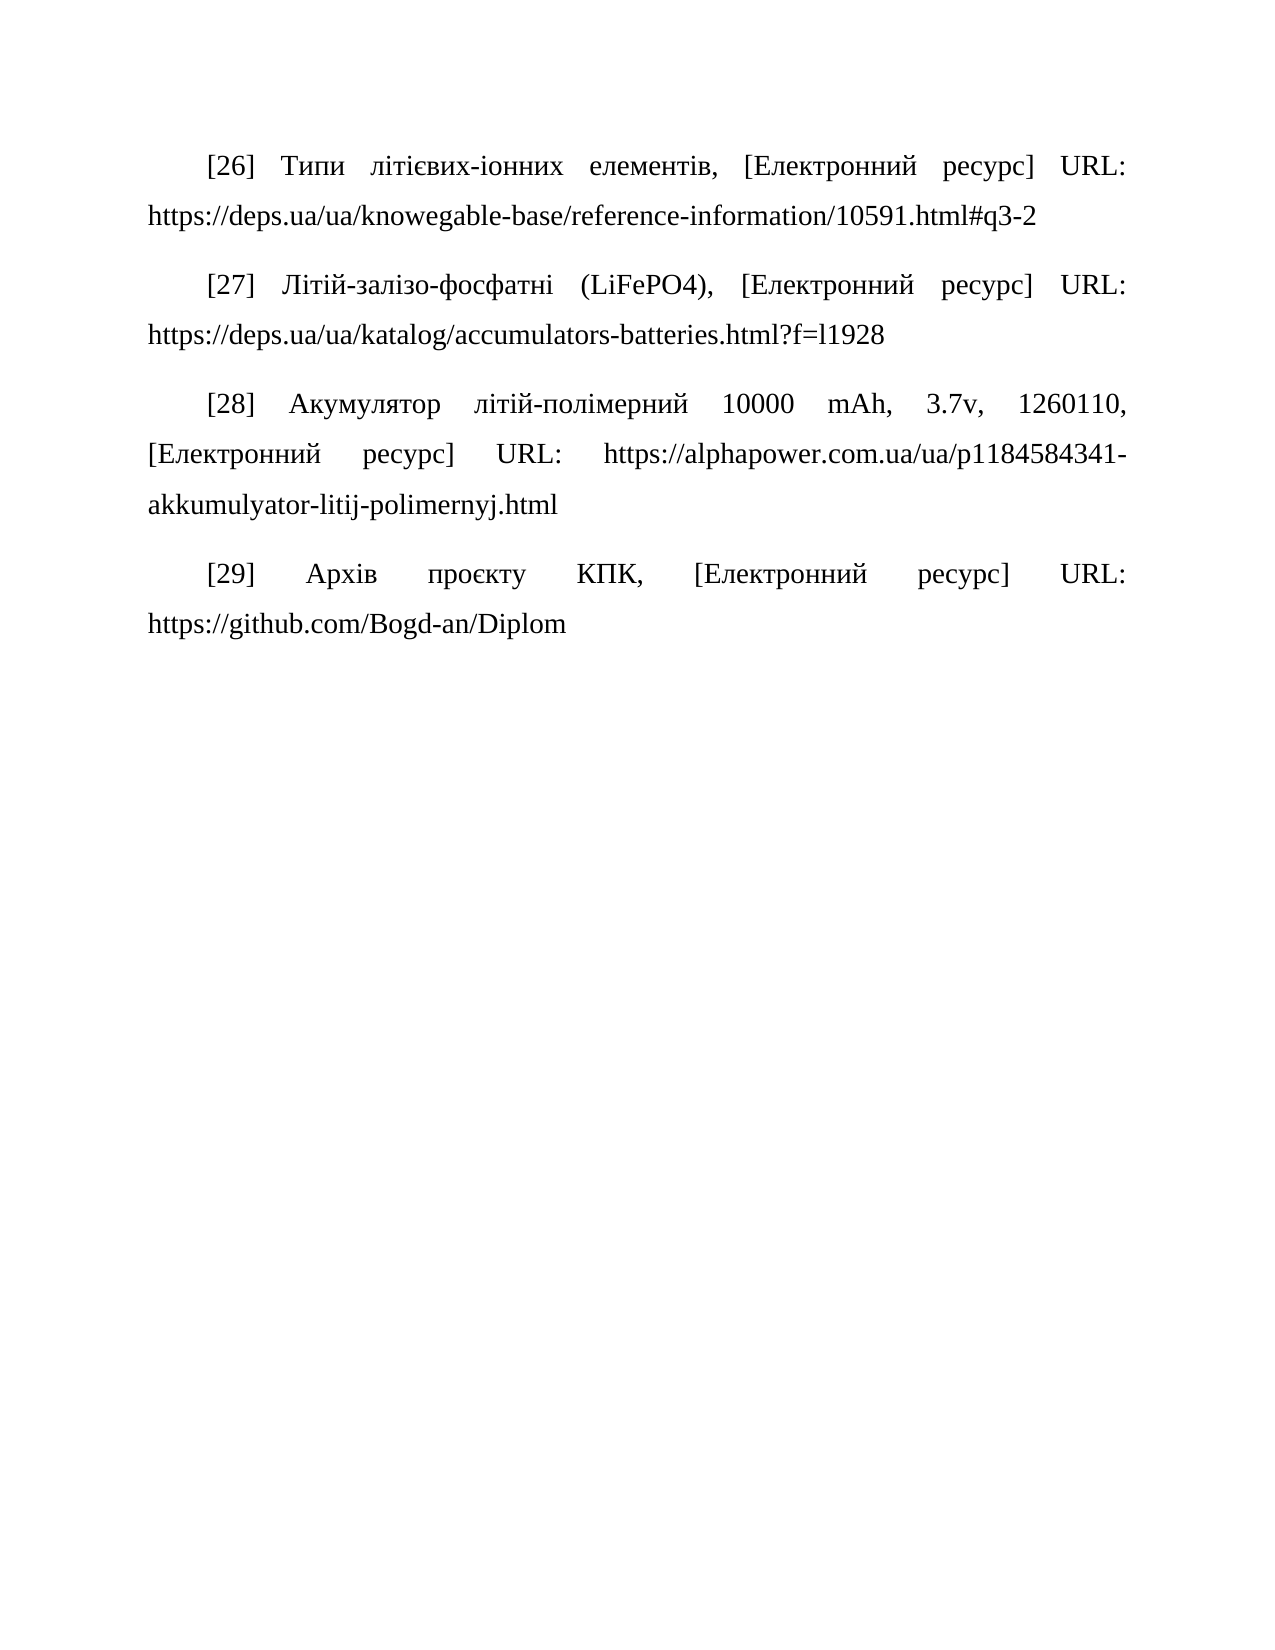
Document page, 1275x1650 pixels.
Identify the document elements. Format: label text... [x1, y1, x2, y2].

text [28] Акумулятор літій-полімерний 10000 mAh, 3.7v, 1260110, [Електронний ресурс] URL: https://alphapower.com.ua/ua/p1184584341-akkumulyator-litij-polimernyj.html [148, 386, 1127, 521]
text [29] Архів проєкту КПК, [Електронний ресурс] URL: https://github.com/Bogd-an/Diplom [148, 556, 1127, 640]
text [26] Типи літієвих-іонних елементів, [Електронний ресурс] URL: https://deps.ua/ua/knowegable-base/reference-information/10591.html#q3-2 [148, 148, 1127, 231]
text [27] Літій-залізо-фосфатні (LiFePO4), [Електронний ресурс] URL: https://deps.ua/ua/katalog/accumulators-batteries.html?f=l1928 [148, 267, 1127, 351]
